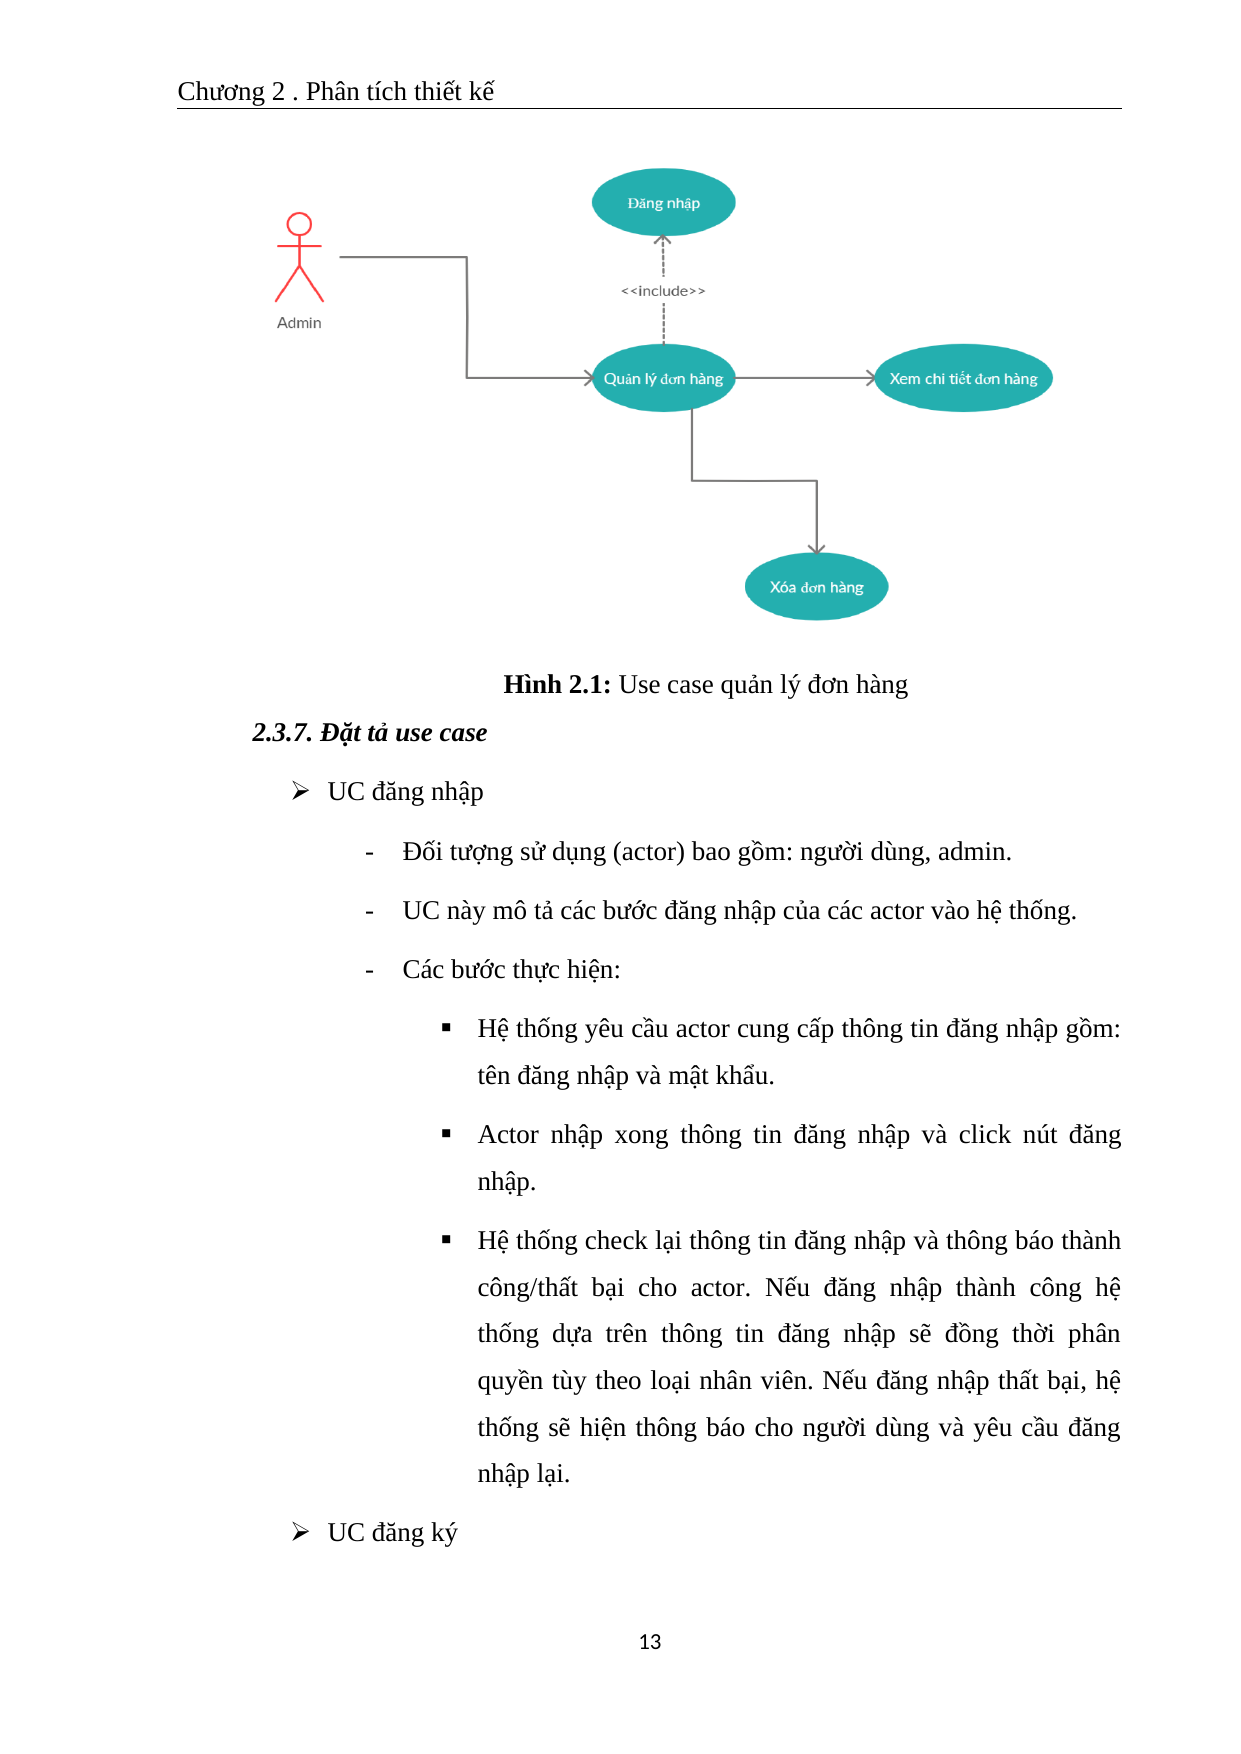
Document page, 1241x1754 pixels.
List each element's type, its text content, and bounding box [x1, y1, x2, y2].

list Hệ thống check lại thông tin đăng nhập và thông báo thành công/thất bại cho actor. Nếu đăng nhập thành công hệ thống dựa trên thông tin đăng nhập sẽ đồng thời phân quyền tùy theo loại nhân viên. Nếu đăng nhập thất bại, hệ thống sẽ hiện thông báo cho người dùng và yêu cầu đăng nhập lại. [440, 1224, 1122, 1488]
text Đặt tả use case [252, 716, 1122, 747]
text Use case quản lý đơn hàng [290, 668, 1122, 699]
list Actor nhập xong thông tin đăng nhập và click nút đăng nhập. [440, 1118, 1122, 1196]
list UC này mô tả các bước đăng nhập của các actor vào hệ thống. [365, 894, 1122, 925]
list UC đăng nhập [290, 775, 1122, 806]
list UC đăng ký [290, 1517, 1122, 1548]
list Các bước thực hiện: [365, 953, 1122, 984]
picture [252, 147, 1075, 641]
list Đối tượng sử dụng (actor) bao gồm: người dùng, admin. [365, 834, 1122, 866]
list Hệ thống yêu cầu actor cung cấp thông tin đăng nhập gồm: tên đăng nhập và mật khẩu. [440, 1012, 1122, 1090]
